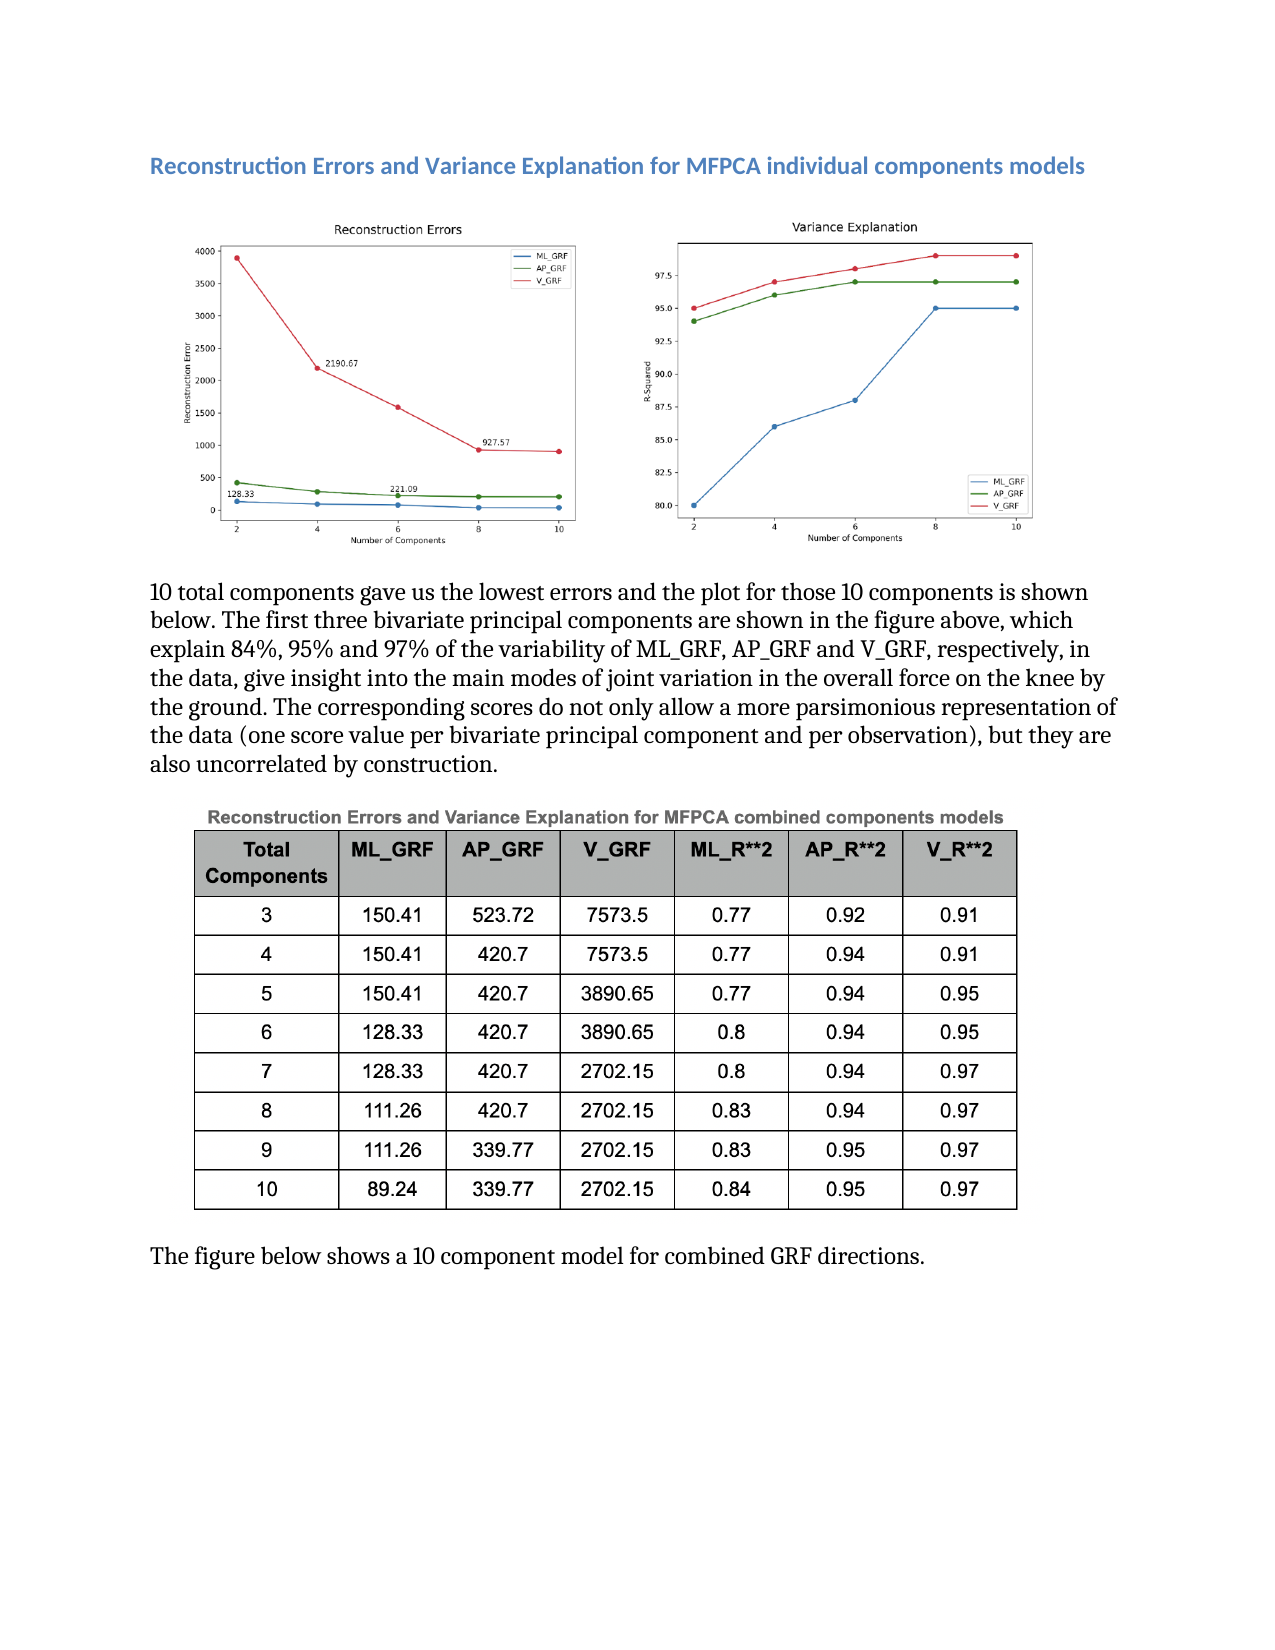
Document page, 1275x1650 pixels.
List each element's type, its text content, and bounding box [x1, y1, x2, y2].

text 10 total components gave us the lowest errors and the plot for those 10 components is shown below. The first three bivariate principal components are shown in the figure above, which explain 84%, 95% and 97% of the variability of ML_GRF, AP_GRF and V_GRF, respectively, in the data, give insight into the main modes of joint variation in the overall force on the knee by the ground. The corresponding scores do not only allow a more parsimonious representation of the data (one score value per bivariate principal component and per observation), but they are also uncorrelated by construction. [150, 578, 1125, 779]
text The figure below shows a 10 component model for combined GRF directions. [150, 1242, 1125, 1271]
picture [168, 199, 1044, 559]
subtitle Reconstruction Errors and Variance Explanation for MFPCA individual components models [150, 150, 1125, 181]
picture [168, 797, 1044, 1224]
